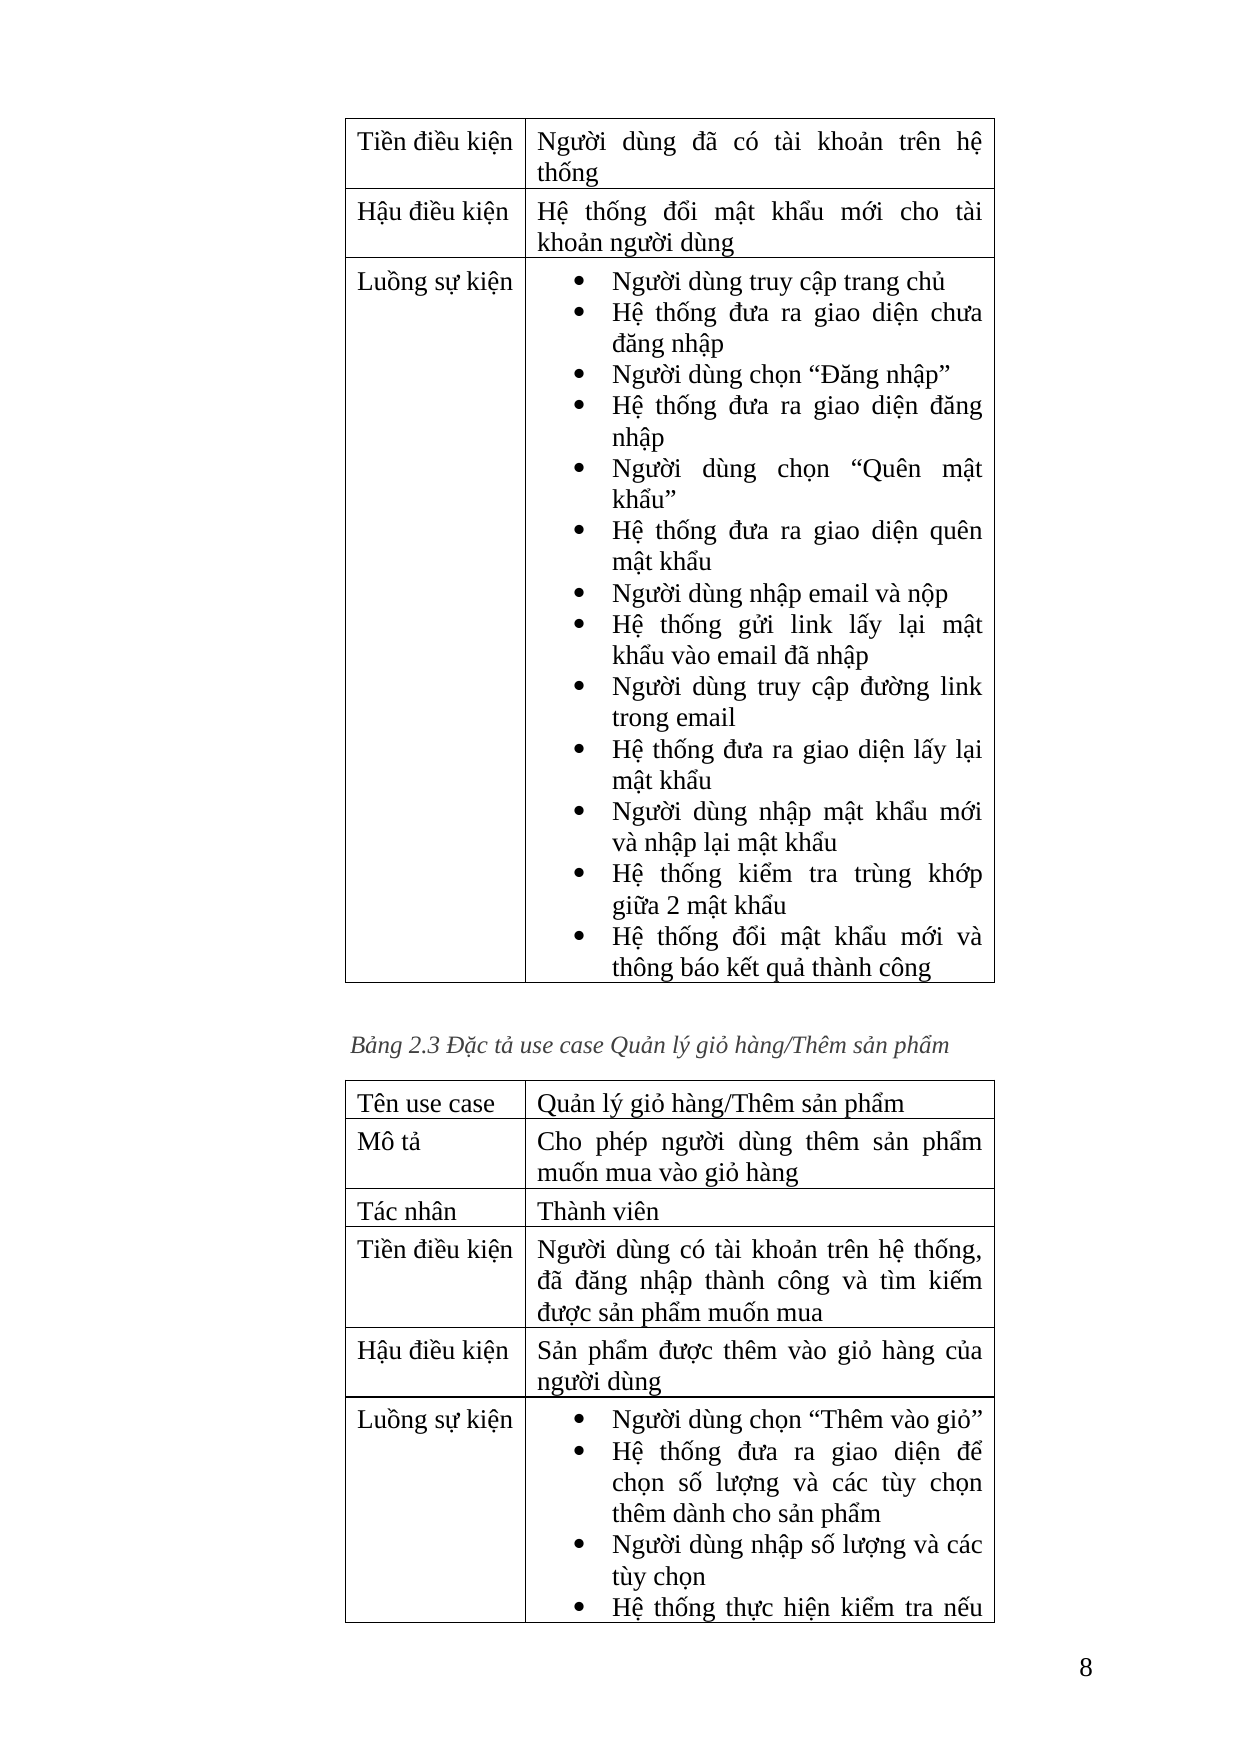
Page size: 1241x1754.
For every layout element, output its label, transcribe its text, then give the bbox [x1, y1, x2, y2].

table_cell Cho phép người dùng thêm sản phẩm muốn mua vào giỏ hàng [526, 1119, 994, 1188]
table_cell Hậu điều kiện [346, 1328, 525, 1396]
table_cell Thành viên [526, 1189, 994, 1226]
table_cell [526, 1398, 994, 1622]
table_cell Người dùng có tài khoản trên hệ thống, đã đăng nhập thành công và tìm kiếm được sản phẩm muốn mua [526, 1227, 994, 1327]
text Bảng 2.3 Đặc tả use case Quản lý giỏ hàng/Thêm sản phẩm [207, 1030, 1092, 1059]
table_header Quản lý giỏ hàng/Thêm sản phẩm [526, 1081, 994, 1118]
table_cell Mô tả [346, 1119, 525, 1188]
table_cell Hệ thống đổi mật khẩu mới cho tài khoản người dùng [526, 189, 994, 257]
table_cell Tiền điều kiện [346, 119, 525, 188]
table_cell Người dùng đã có tài khoản trên hệ thống [526, 119, 994, 188]
table_cell Luồng sự kiện [346, 258, 525, 982]
table_header Tên use case [346, 1081, 525, 1118]
table_cell Sản phẩm được thêm vào giỏ hàng của người dùng [526, 1328, 994, 1396]
table_cell Luồng sự kiện [346, 1398, 525, 1622]
table_cell Tiền điều kiện [346, 1227, 525, 1327]
table_cell Hậu điều kiện [346, 189, 525, 257]
table_cell Người dùng truy cập trang chủ Hệ thống đưa ra giao diện chưa đăng nhập Người dùng chọn “Đăng nhập” Hệ thống đưa ra giao diện đăng nhập Người dùng chọn “Quên mật khẩu” Hệ thống đưa ra giao diện quên mật khẩu Người dùng nhập email và nộp Hệ thống gửi link lấy lại mật khẩu vào email đã nhập Người dùng truy cập đường link trong email Hệ thống đưa ra giao diện lấy lại mật khẩu Người dùng nhập mật khẩu mới và nhập lại mật khẩu Hệ thống kiểm tra trùng khớp giữa 2 mật khẩu Hệ thống đổi mật khẩu mới và thông báo kết quả thành công [526, 258, 994, 982]
table_cell Tác nhân [346, 1189, 525, 1226]
